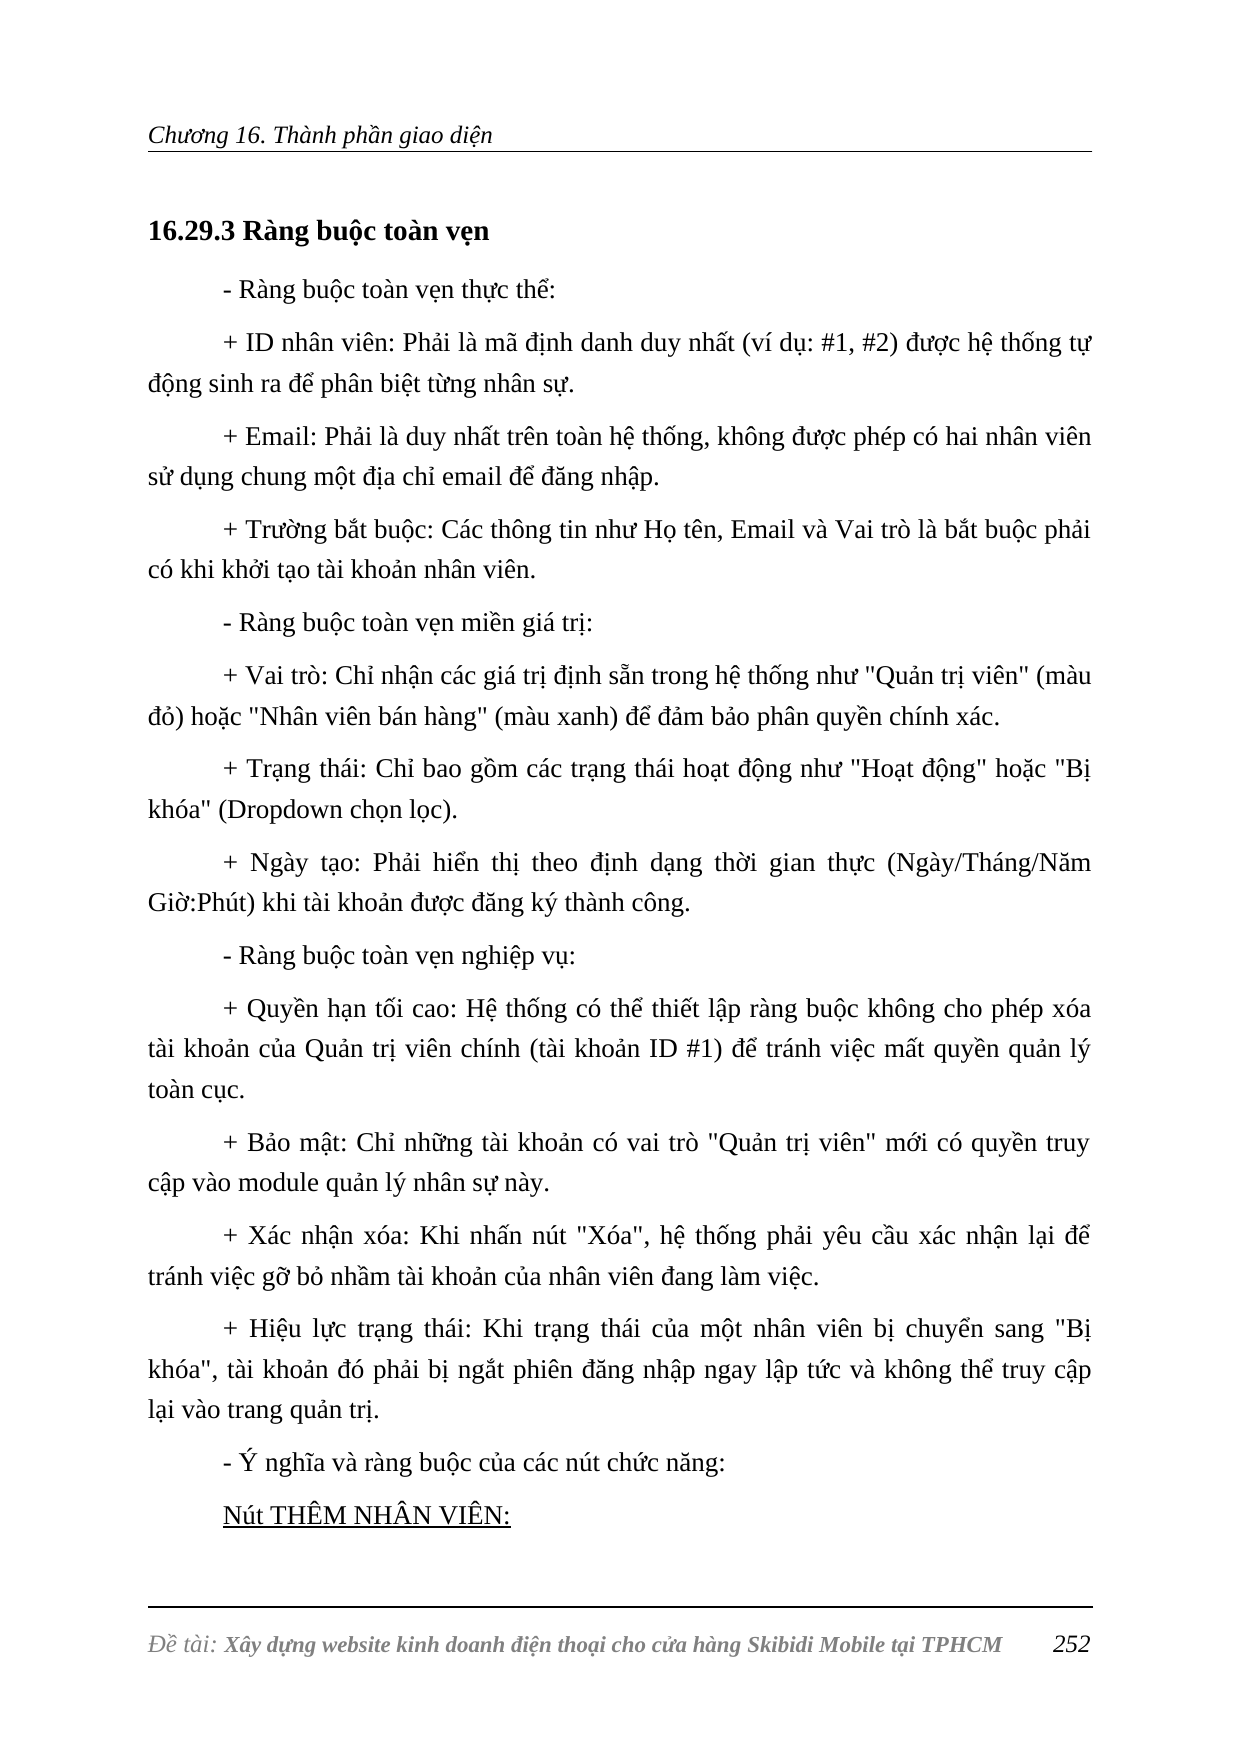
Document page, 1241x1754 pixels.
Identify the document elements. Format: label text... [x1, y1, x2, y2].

text + Trường bắt buộc: Các thông tin như Họ tên, Email và Vai trò là bắt buộc phải có khi khởi tạo tài khoản nhân viên. [148, 513, 1092, 584]
text Nút THÊM NHÂN VIÊN: [148, 1499, 1092, 1530]
text + Trạng thái: Chỉ bao gồm các trạng thái hoạt động như "Hoạt động" hoặc "Bị khóa" (Dropdown chọn lọc). [148, 753, 1092, 824]
text + Hiệu lực trạng thái: Khi trạng thái của một nhân viên bị chuyển sang "Bị khóa", tài khoản đó phải bị ngắt phiên đăng nhập ngay lập tức và không thể truy cập lại vào trang quản trị. [148, 1313, 1092, 1424]
text + Quyền hạn tối cao: Hệ thống có thể thiết lập ràng buộc không cho phép xóa tài khoản của Quản trị viên chính (tài khoản ID #1) để tránh việc mất quyền quản lý toàn cục. [148, 992, 1092, 1104]
text - Ràng buộc toàn vẹn nghiệp vụ: [148, 939, 1092, 970]
text - Ràng buộc toàn vẹn miền giá trị: [148, 606, 1092, 637]
text + Bảo mật: Chỉ những tài khoản có vai trò "Quản trị viên" mới có quyền truy cập vào module quản lý nhân sự này. [148, 1126, 1092, 1197]
text - Ý nghĩa và ràng buộc của các nút chức năng: [148, 1446, 1092, 1477]
text + Xác nhận xóa: Khi nhấn nút "Xóa", hệ thống phải yêu cầu xác nhận lại để tránh việc gỡ bỏ nhầm tài khoản của nhân viên đang làm việc. [148, 1219, 1092, 1291]
text + Email: Phải là duy nhất trên toàn hệ thống, không được phép có hai nhân viên sử dụng chung một địa chỉ email để đăng nhập. [148, 420, 1092, 491]
text + ID nhân viên: Phải là mã định danh duy nhất (ví dụ: #1, #2) được hệ thống tự động sinh ra để phân biệt từng nhân sự. [148, 326, 1092, 398]
text - Ràng buộc toàn vẹn thực thể: [148, 273, 1092, 304]
text + Vai trò: Chỉ nhận các giá trị định sẵn trong hệ thống như "Quản trị viên" (màu đỏ) hoặc "Nhân viên bán hàng" (màu xanh) để đảm bảo phân quyền chính xác. [148, 659, 1092, 731]
text + Ngày tạo: Phải hiển thị theo định dạng thời gian thực (Ngày/Tháng/Năm Giờ:Phút) khi tài khoản được đăng ký thành công. [148, 846, 1092, 917]
subtitle Ràng buộc toàn vẹn [148, 207, 1092, 248]
